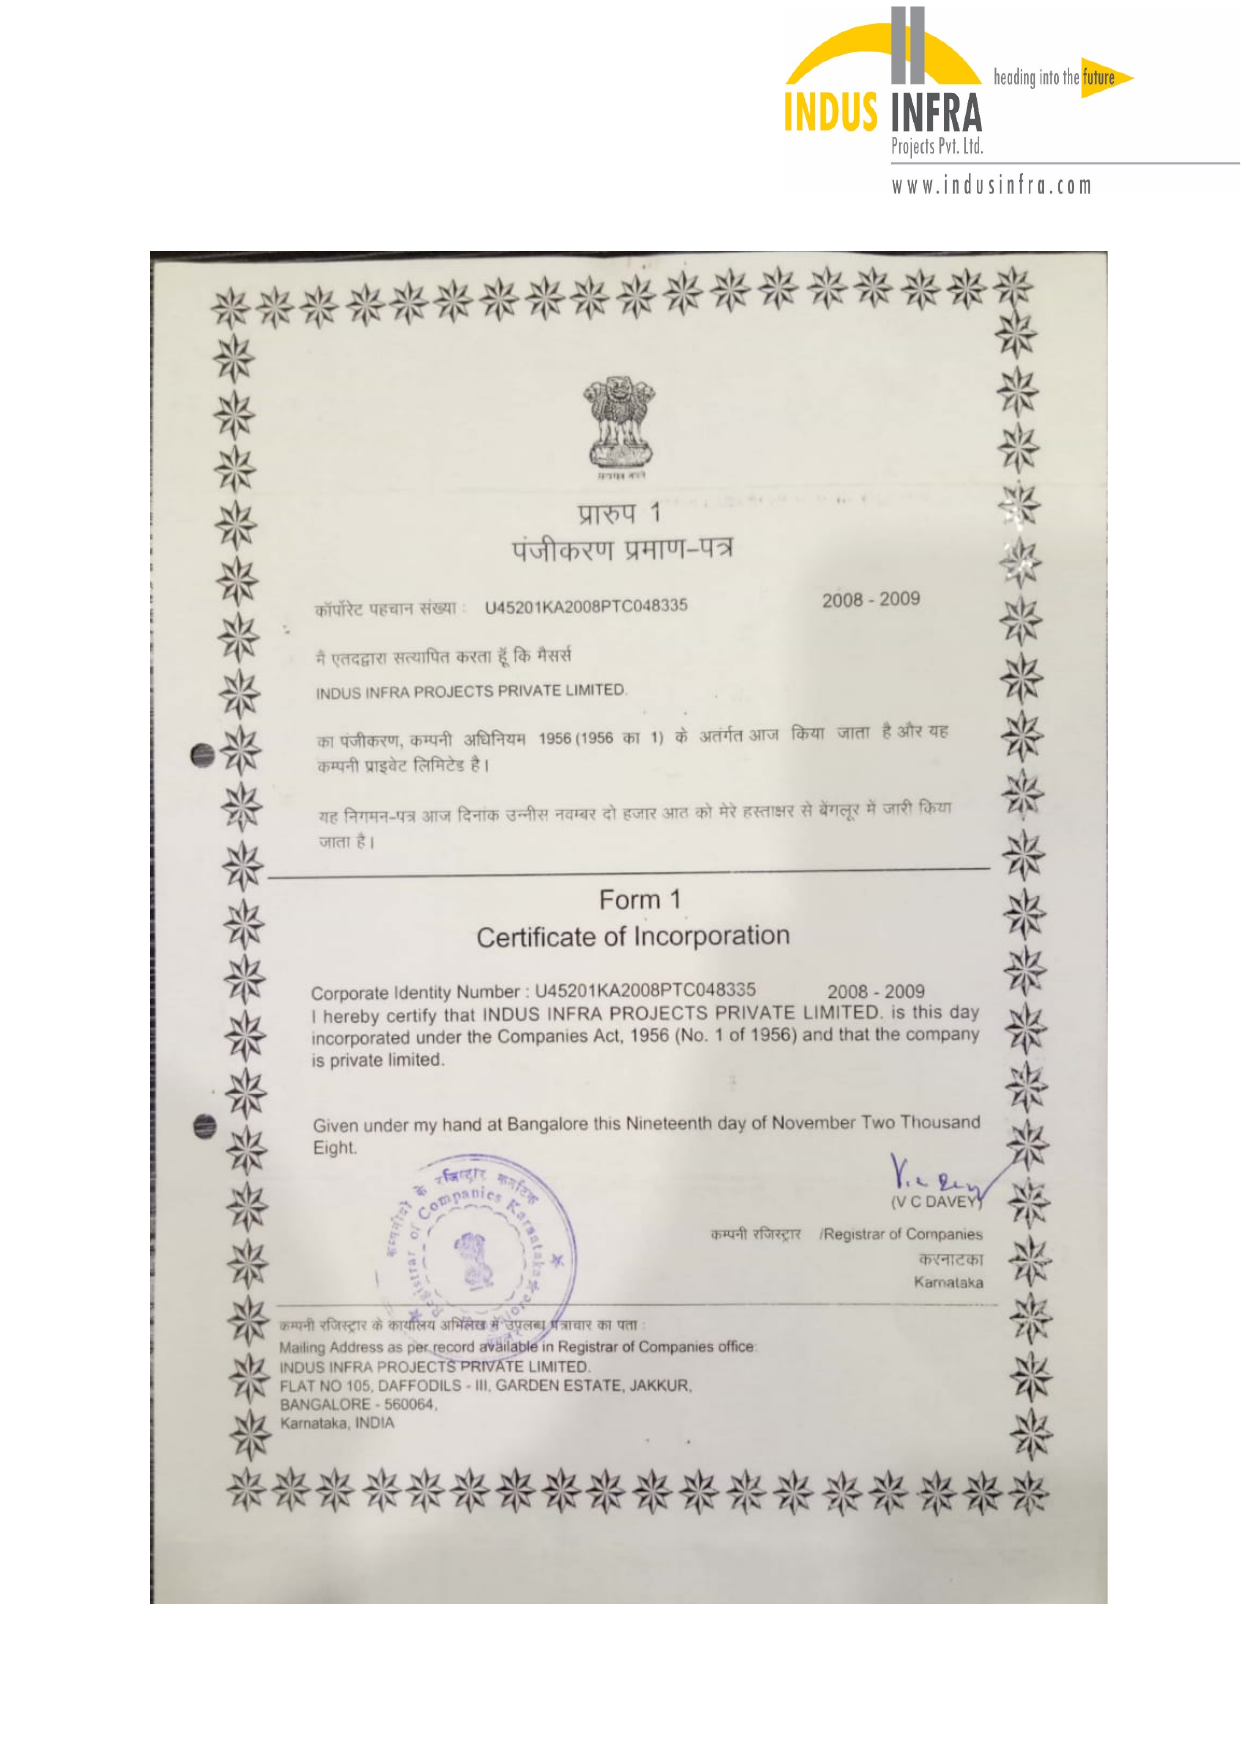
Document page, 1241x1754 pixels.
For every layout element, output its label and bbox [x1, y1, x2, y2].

picture [785, 6, 1241, 194]
picture [150, 251, 1108, 1604]
